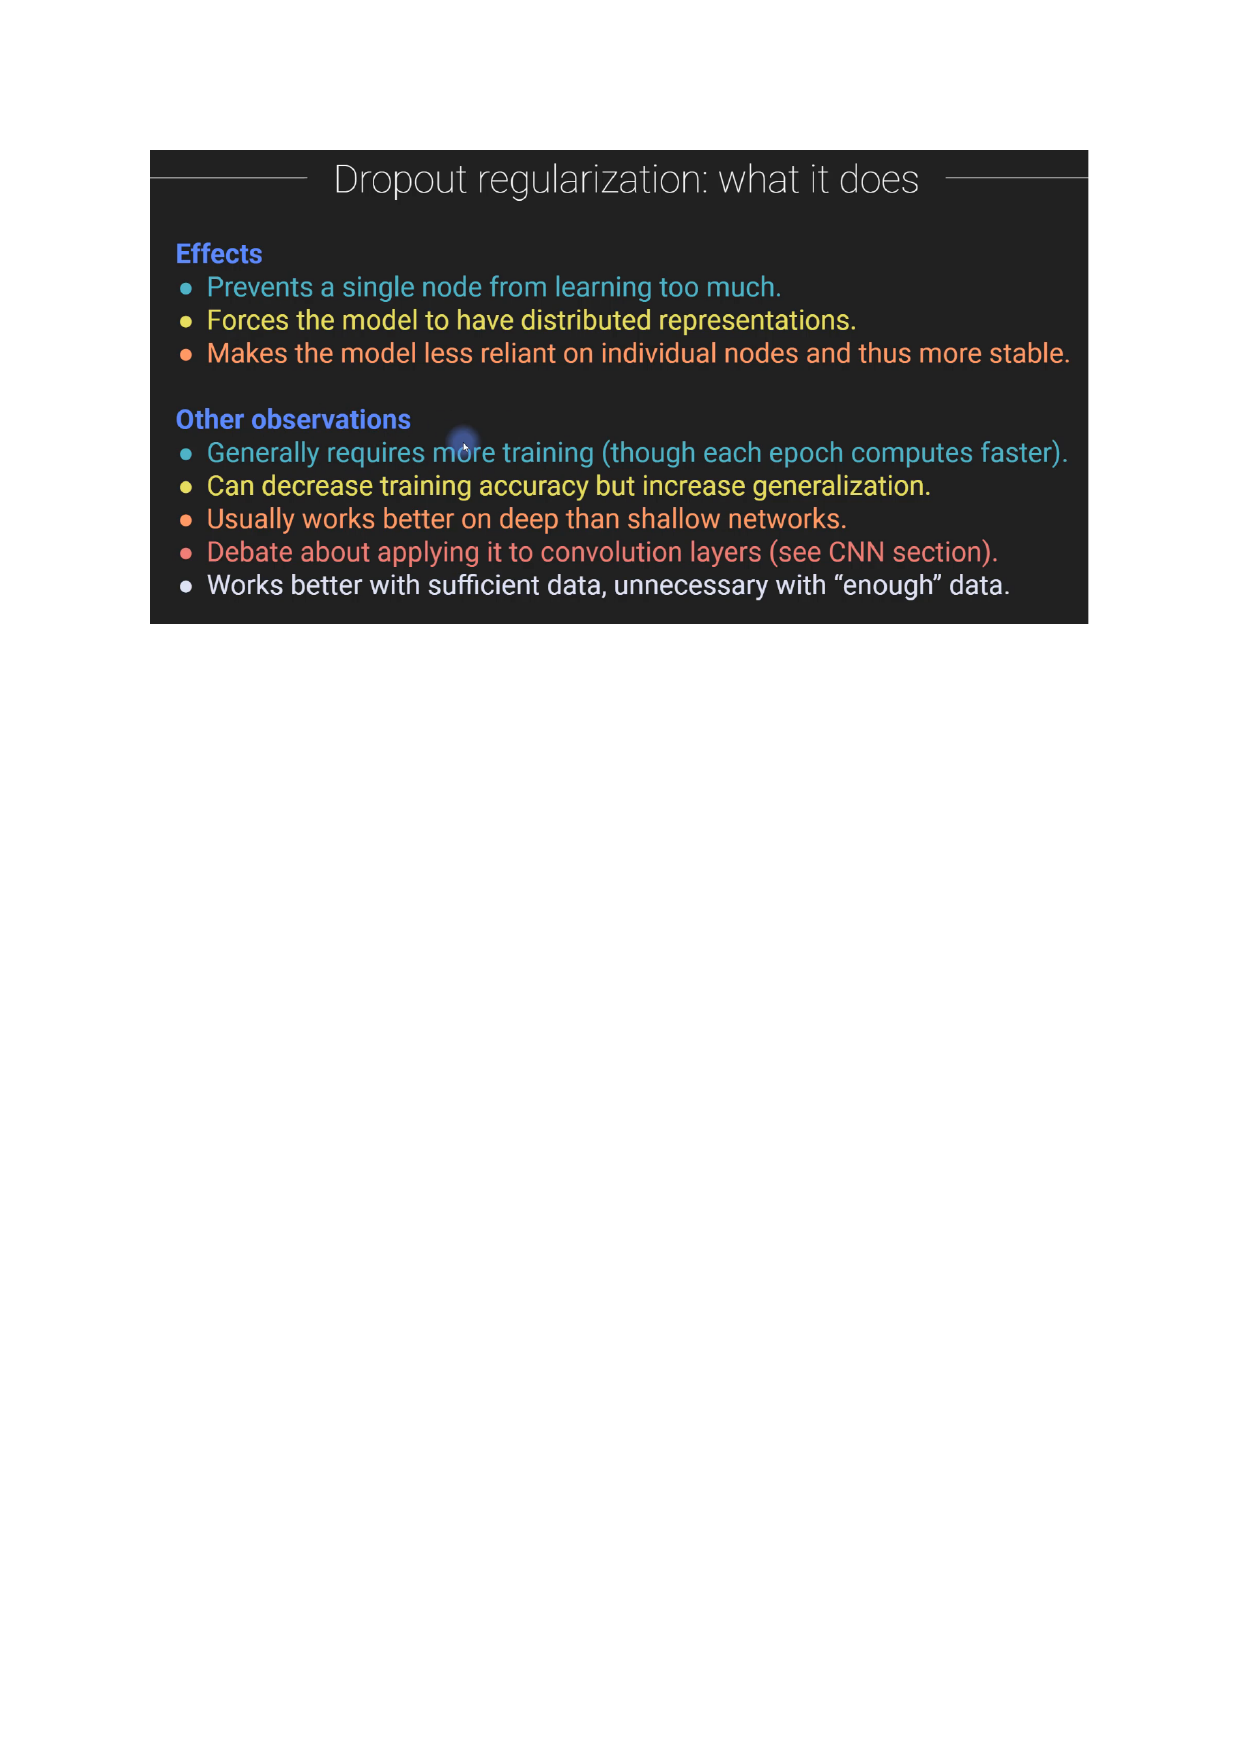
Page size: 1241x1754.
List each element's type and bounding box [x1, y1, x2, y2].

picture [150, 150, 1089, 624]
